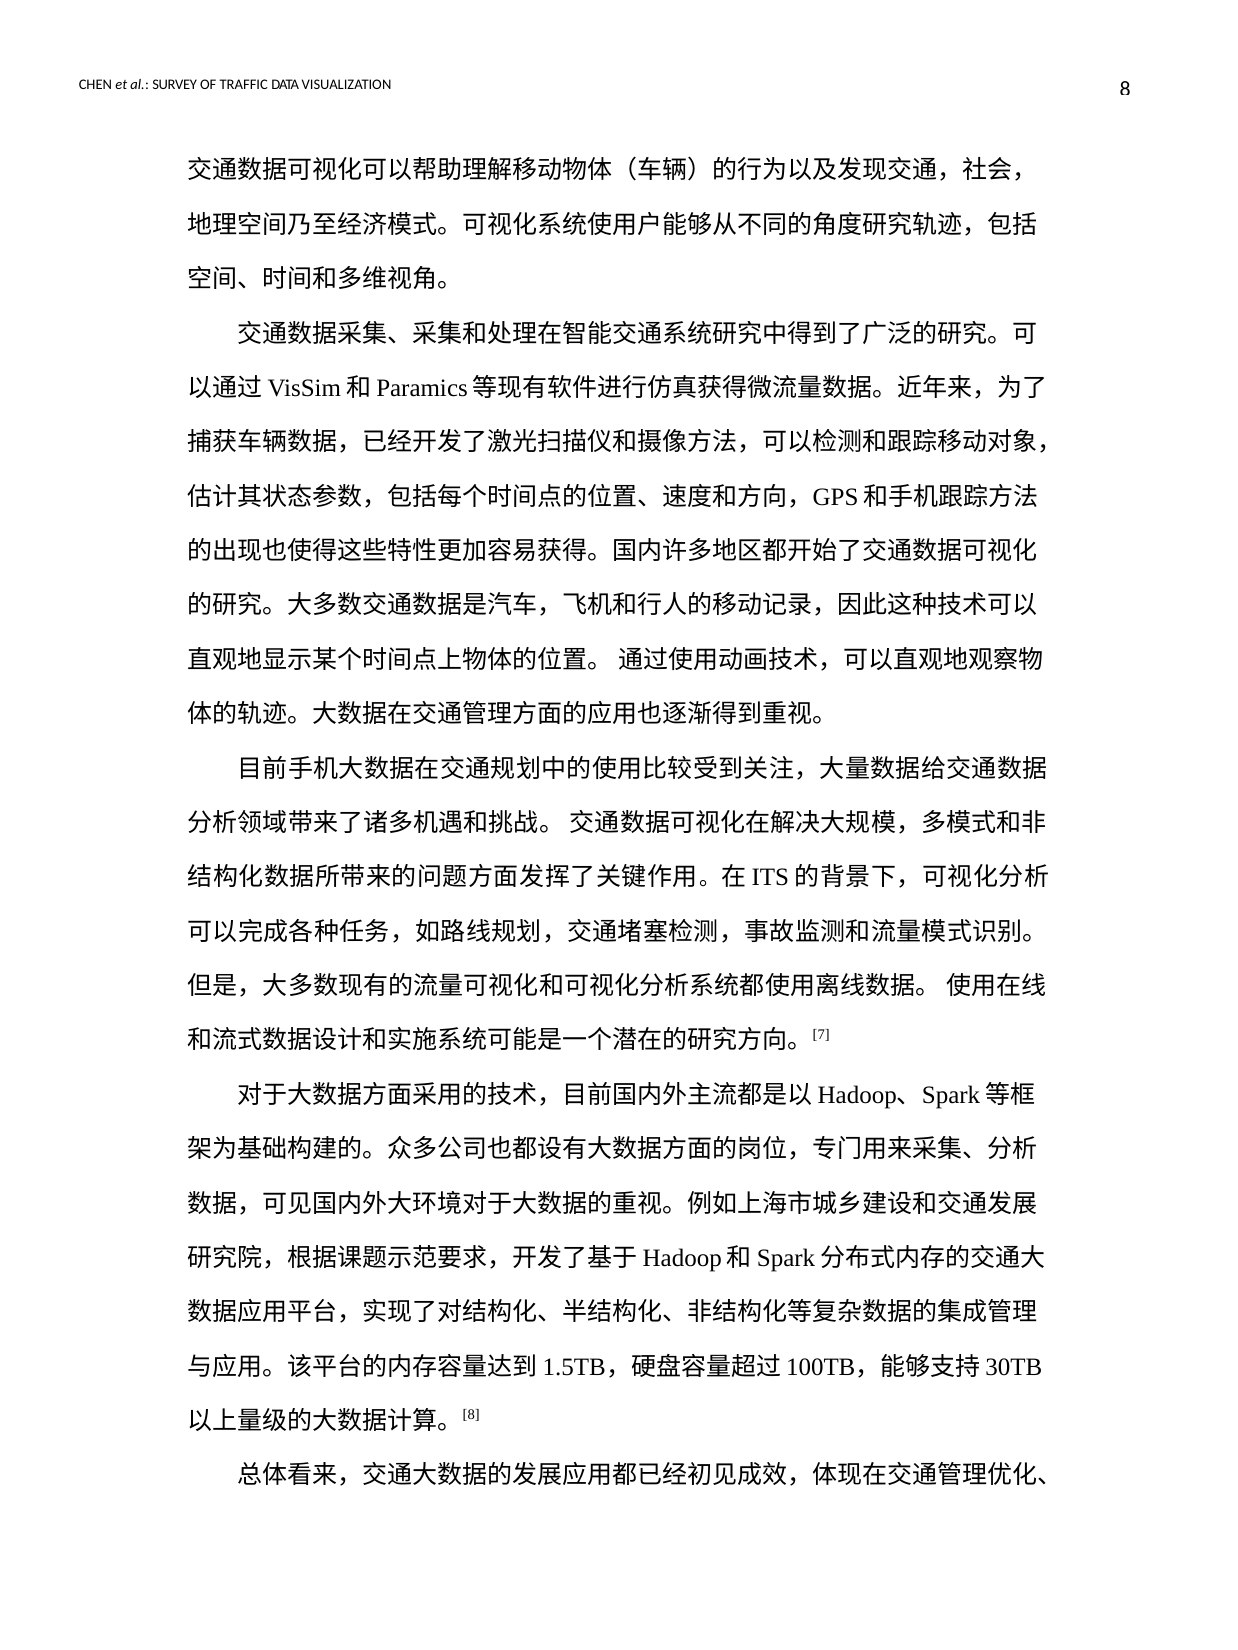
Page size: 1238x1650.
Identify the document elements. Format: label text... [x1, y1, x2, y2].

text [187, 1455, 1050, 1491]
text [187, 150, 1050, 295]
text 目前手机大数据在交通规划中的使用比较受到关注，大量数据给交通数据分析领域带来了诸多机遇和挑战。 交通数据可视化在解决大规模，多模式和非结构化数据所带来的问题方面发挥了关键作用。在ITS的背景下，可视化分析可以完成各种任务，如路线规划，交通堵塞检测，事故监测和流量模式识别。 但是，大多数现有的流量可视化和可视化分析系统都使用离线数据。 使用在线和流式数据设计和实施系统可能是一个潜在的研究方向。[7] [187, 748, 1050, 1056]
text 对于大数据方面采用的技术，目前国内外主流都是以Hadoop、Spark等框架为基础构建的。众多公司也都设有大数据方面的岗位，专门用来采集、分析数据，可见国内外大环境对于大数据的重视。例如上海市城乡建设和交通发展研究院，根据课题示范要求，开发了基于Hadoop和Spark分布式内存的交通大数据应用平台，实现了对结构化、半结构化、非结构化等复杂数据的集成管理与应用。该平台的内存容量达到1.5TB，硬盘容量超过100TB，能够支持30TB以上量级的大数据计算。[8] [187, 1074, 1050, 1437]
text 交通数据采集、采集和处理在智能交通系统研究中得到了广泛的研究。可以通过VisSim和Paramics等现有软件进行仿真获得微流量数据。近年来，为了捕获车辆数据，已经开发了激光扫描仪和摄像方法，可以检测和跟踪移动对象，估计其状态参数，包括每个时间点的位置、速度和方向，GPS和手机跟踪方法的出现也使得这些特性更加容易获得。国内许多地区都开始了交通数据可视化的研究。大多数交通数据是汽车，飞机和行人的移动记录，因此这种技术可以直观地显示某个时间点上物体的位置。 通过使用动画技术，可以直观地观察物体的轨迹。大数据在交通管理方面的应用也逐渐得到重视。 [187, 313, 1050, 730]
